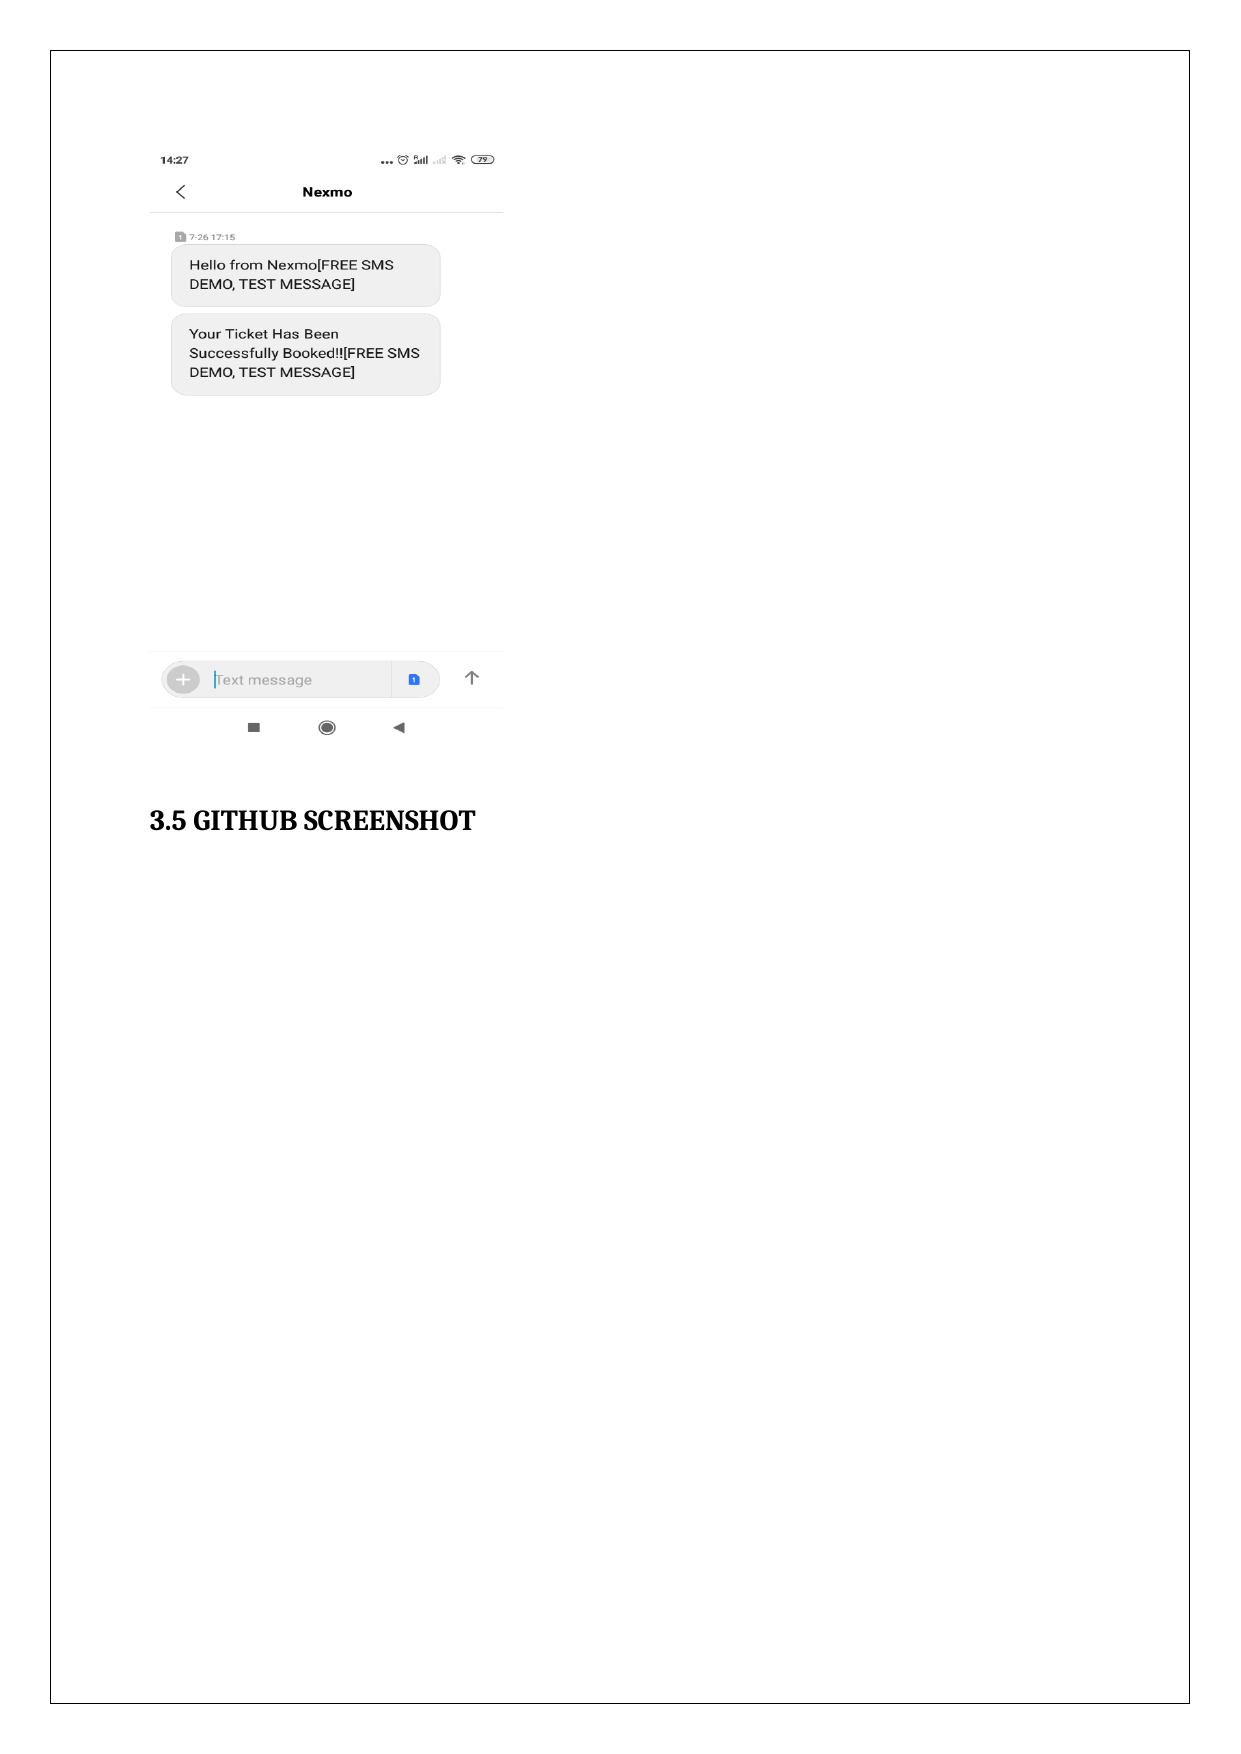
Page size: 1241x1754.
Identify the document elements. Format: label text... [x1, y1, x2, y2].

picture [150, 150, 504, 747]
subtitle 3.5 GITHUB SCREENSHOT [150, 804, 1090, 837]
